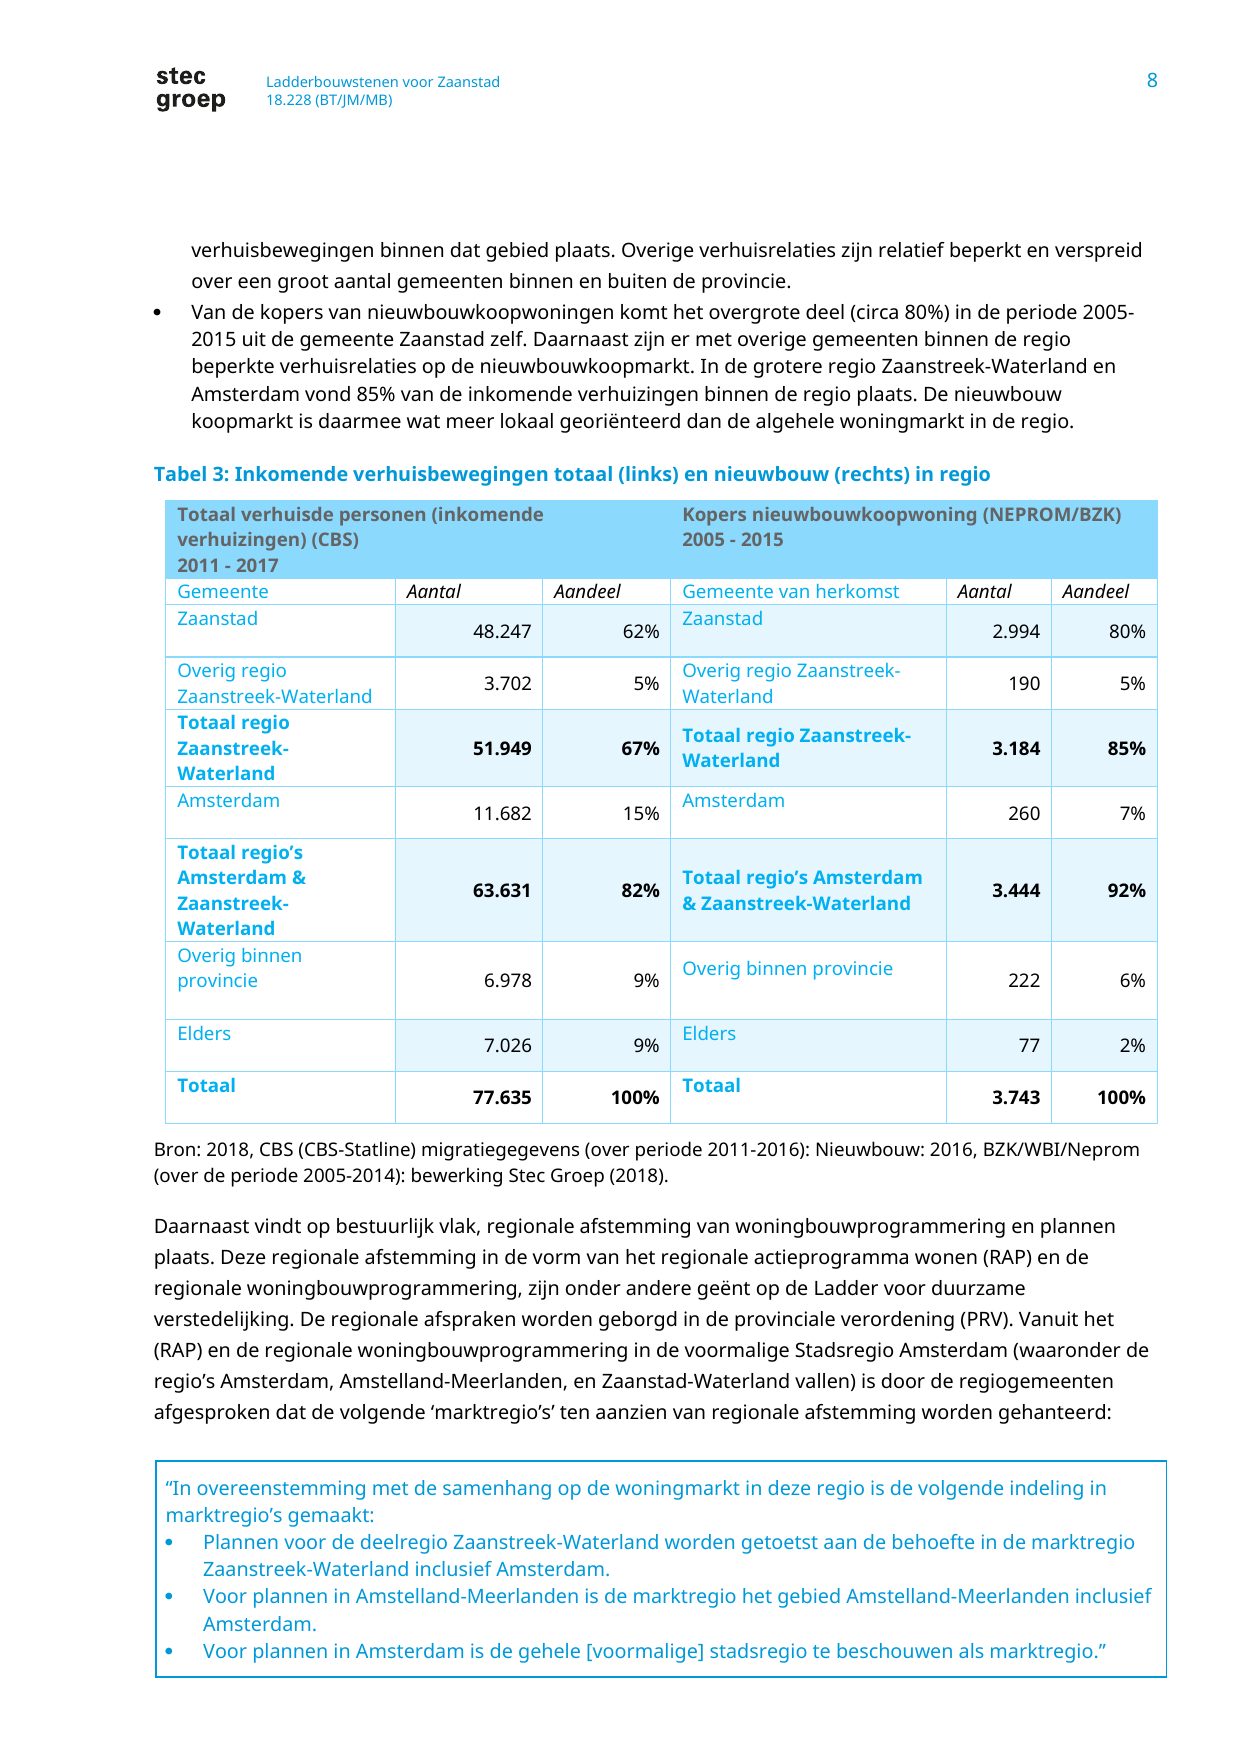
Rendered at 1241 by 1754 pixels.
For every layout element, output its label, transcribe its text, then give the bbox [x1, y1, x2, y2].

table_cell 77.635 [396, 1072, 542, 1123]
table_cell 62% [543, 605, 670, 656]
table_cell Overig regio Zaanstreek-Waterland [671, 658, 946, 708]
table_cell Totaal regio Zaanstreek-Waterland [166, 710, 395, 786]
table_cell 15% [543, 787, 670, 838]
table_cell Overig binnen provincie [671, 942, 946, 1019]
text Daarnaast vindt op bestuurlijk vlak, regionale afstemming van woningbouwprogrammering en plannen plaats. Deze regionale afstemming in de vorm van het regionale actieprogramma wonen (RAP) en de regionale woningbouwprogrammering, zijn onder andere geënt op de Ladder voor duurzame verstedelijking. De regionale afspraken worden geborgd in de provinciale verordening (PRV). Vanuit het (RAP) en de regionale woningbouwprogrammering in de voormalige Stadsregio Amsterdam (waaronder de regio’s Amsterdam, Amstelland-Meerlanden, en Zaanstad-Waterland vallen) is door de regiogemeenten afgesproken dat de volgende ‘marktregio’s’ ten aanzien van regionale afstemming worden gehanteerd: [153, 1212, 1157, 1425]
table_cell 77 [947, 1020, 1051, 1071]
table_cell 9% [543, 1020, 670, 1071]
table_cell Aantal [396, 579, 542, 604]
table_cell Totaal [166, 1072, 395, 1123]
picture [329, 95, 337, 105]
table_cell 190 [947, 658, 1051, 708]
table_cell 3.444 [947, 839, 1051, 941]
table_cell 67% [543, 710, 670, 786]
table_cell 85% [1052, 710, 1157, 786]
table_cell 48.247 [396, 605, 542, 656]
table_cell Aantal [947, 579, 1051, 604]
table_cell 2.994 [947, 605, 1051, 656]
table_cell Totaal regio’s Amsterdam & Zaanstreek-Waterland [671, 839, 946, 941]
text Voor plannen in Amstelland-Meerlanden is de marktregio het gebied Amstelland-Meerlanden inclusief Amsterdam. [157, 1568, 1166, 1622]
table_cell 11.682 [396, 787, 542, 838]
text Tabel 3: Inkomende verhuisbewegingen totaal (links) en nieuwbouw (rechts) in regio [153, 461, 1157, 488]
table_cell 3.743 [947, 1072, 1051, 1123]
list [153, 236, 1157, 294]
table_cell Zaanstad [671, 605, 946, 656]
text Bron: 2018, CBS (CBS-Statline) migratiegegevens (over periode 2011-2016): Nieuwbouw: 2016, BZK/WBI/Neprom (over de periode 2005-2014): bewerking Stec Groep (2018). [153, 1137, 1157, 1188]
text Plannen voor de deelregio Zaanstreek-Waterland worden getoetst aan de behoefte in de marktregio Zaanstreek-Waterland inclusief Amsterdam. [157, 1514, 1166, 1568]
table_cell Gemeente [166, 579, 395, 604]
table_cell Overig binnen provincie [166, 942, 395, 1019]
table_cell 100% [1052, 1072, 1157, 1123]
table_cell 51.949 [396, 710, 542, 786]
table_cell 7% [1052, 787, 1157, 838]
table_cell 2% [1052, 1020, 1157, 1071]
table_cell Amsterdam [166, 787, 395, 838]
table_cell 100% [543, 1072, 670, 1123]
table_cell 92% [1052, 839, 1157, 941]
text Voor plannen in Amsterdam is de gehele [voormalige] stadsregio te beschouwen als marktregio.” [157, 1622, 1166, 1676]
table_header Kopers nieuwbouwkoopwoning (NEPROM/BZK) 2005 - 2015 [671, 501, 1157, 578]
table_cell Zaanstad [166, 605, 395, 656]
table_cell 5% [1052, 658, 1157, 708]
text “In overeenstemming met de samenhang op de woningmarkt in deze regio is de volgende indeling in marktregio’s gemaakt: [157, 1462, 1166, 1514]
table_cell 3.702 [396, 658, 542, 708]
table_cell 82% [543, 839, 670, 941]
table_cell 80% [1052, 605, 1157, 656]
table_header Totaal verhuisde personen (inkomende verhuizingen) (CBS) 2011 - 2017 [166, 501, 670, 578]
table_cell 6% [1052, 942, 1157, 1019]
table_cell 222 [947, 942, 1051, 1019]
table_cell Gemeente van herkomst [671, 579, 946, 604]
table_cell Amsterdam [671, 787, 946, 838]
table_cell Totaal regio’s Amsterdam & Zaanstreek-Waterland [166, 839, 395, 941]
table_cell 6.978 [396, 942, 542, 1019]
table_cell Aandeel [543, 579, 670, 604]
table_cell Overig regio Zaanstreek-Waterland [166, 658, 395, 708]
table_cell 260 [947, 787, 1051, 838]
table_cell Totaal regio Zaanstreek-Waterland [671, 710, 946, 786]
list Van de kopers van nieuwbouwkoopwoningen komt het overgrote deel (circa 80%) in de periode 2005-2015 uit de gemeente Zaanstad zelf. Daarnaast zijn er met overige gemeenten binnen de regio beperkte verhuisrelaties op de nieuwbouwkoopmarkt. In de grotere regio Zaanstreek-Waterland en Amsterdam vond 85% van de inkomende verhuizingen binnen de regio plaats. De nieuwbouw koopmarkt is daarmee wat meer lokaal georiënteerd dan de algehele woningmarkt in de regio. [153, 298, 1157, 433]
table_cell Aandeel [1052, 579, 1157, 604]
table_cell Elders [671, 1020, 946, 1071]
table_cell 9% [543, 942, 670, 1019]
table_cell 5% [543, 658, 670, 708]
picture [446, 79, 452, 87]
table_cell Elders [166, 1020, 395, 1071]
table_cell 3.184 [947, 710, 1051, 786]
table_cell Totaal [671, 1072, 946, 1123]
table_cell 7.026 [396, 1020, 542, 1071]
picture [454, 79, 460, 87]
table_cell 63.631 [396, 839, 542, 941]
